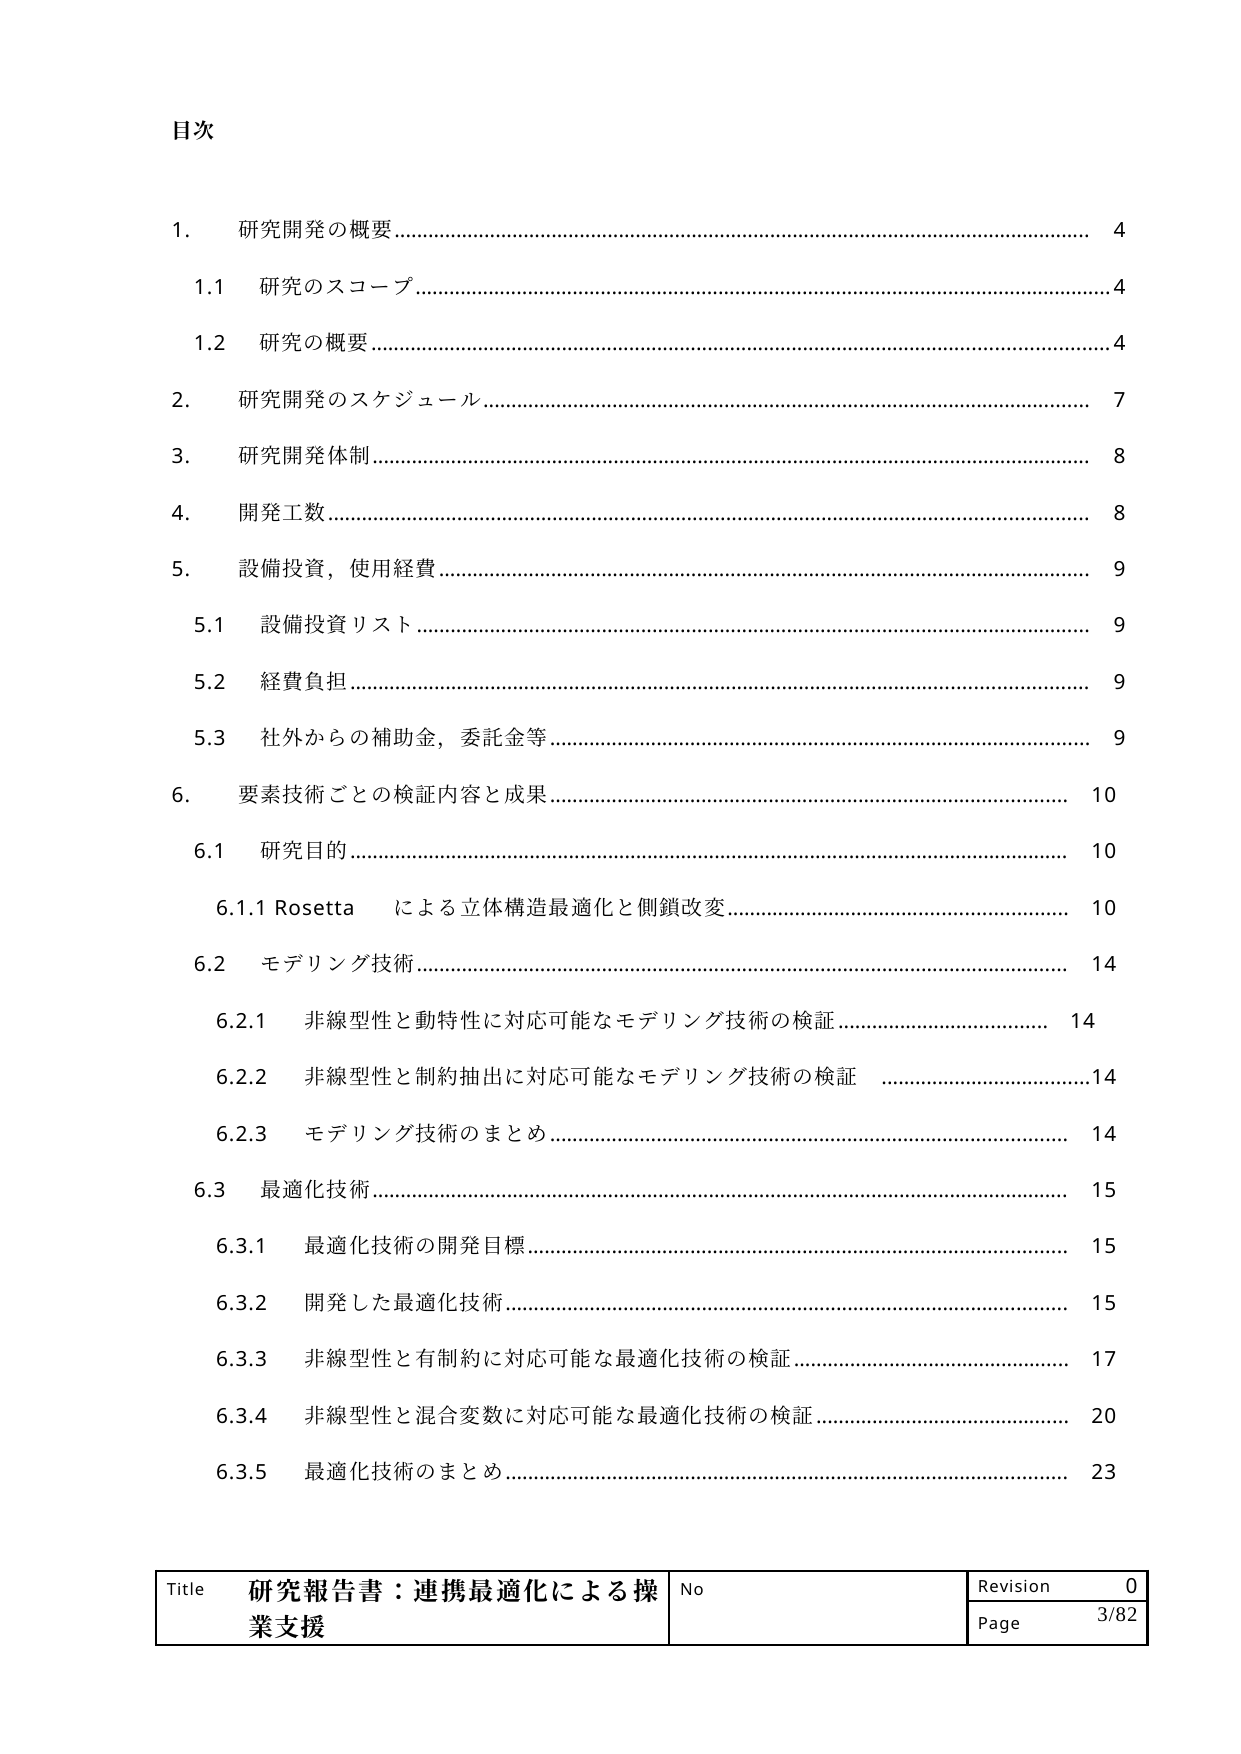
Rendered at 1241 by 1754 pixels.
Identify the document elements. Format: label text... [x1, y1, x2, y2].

text 5.3 社外からの補助金，委託金等 9 [192, 709, 1126, 765]
text 5.2 経費負担 9 [192, 652, 1126, 709]
text 6.3.5 最適化技術のまとめ 23 [212, 1443, 1126, 1499]
text 6. 要素技術ごとの検証内容と成果 10 [171, 765, 1126, 822]
text 6.2.3 モデリング技術のまとめ 14 [212, 1104, 1126, 1160]
text 6.3.1 最適化技術の開発目標 15 [212, 1217, 1126, 1273]
text 6.1 研究目的 10 [192, 822, 1126, 878]
text 6.3 最適化技術 15 [192, 1160, 1126, 1217]
text 4. 開発工数 8 [171, 483, 1126, 539]
text 5. 設備投資，使用経費 9 [171, 539, 1126, 596]
text 6.3.4 非線型性と混合変数に対応可能な最適化技術の検証 20 [212, 1386, 1126, 1443]
text 6.2.1 非線型性と動特性に対応可能なモデリング技術の検証 14 [212, 991, 1126, 1047]
text 1. 研究開発の概要 4 [171, 201, 1126, 257]
text 6.2 モデリング技術 14 [192, 934, 1126, 991]
text 6.2.2 非線型性と制約抽出に対応可能なモデリング技術の検証 14 [212, 1047, 1126, 1104]
text 6.1.1 Rosettaによる立体構造最適化と側鎖改変 10 [212, 878, 1126, 934]
text 目次 [171, 114, 1126, 144]
text 2. 研究開発のスケジュール 7 [171, 370, 1126, 426]
text 1.1 研究のスコープ 4 [192, 257, 1126, 313]
text 5.1 設備投資リスト 9 [192, 596, 1126, 652]
text 6.3.2 開発した最適化技術 15 [212, 1273, 1126, 1330]
text 1.2 研究の概要 4 [192, 313, 1126, 370]
text 6.3.3 非線型性と有制約に対応可能な最適化技術の検証 17 [212, 1330, 1126, 1386]
text 3. 研究開発体制 8 [171, 426, 1126, 483]
